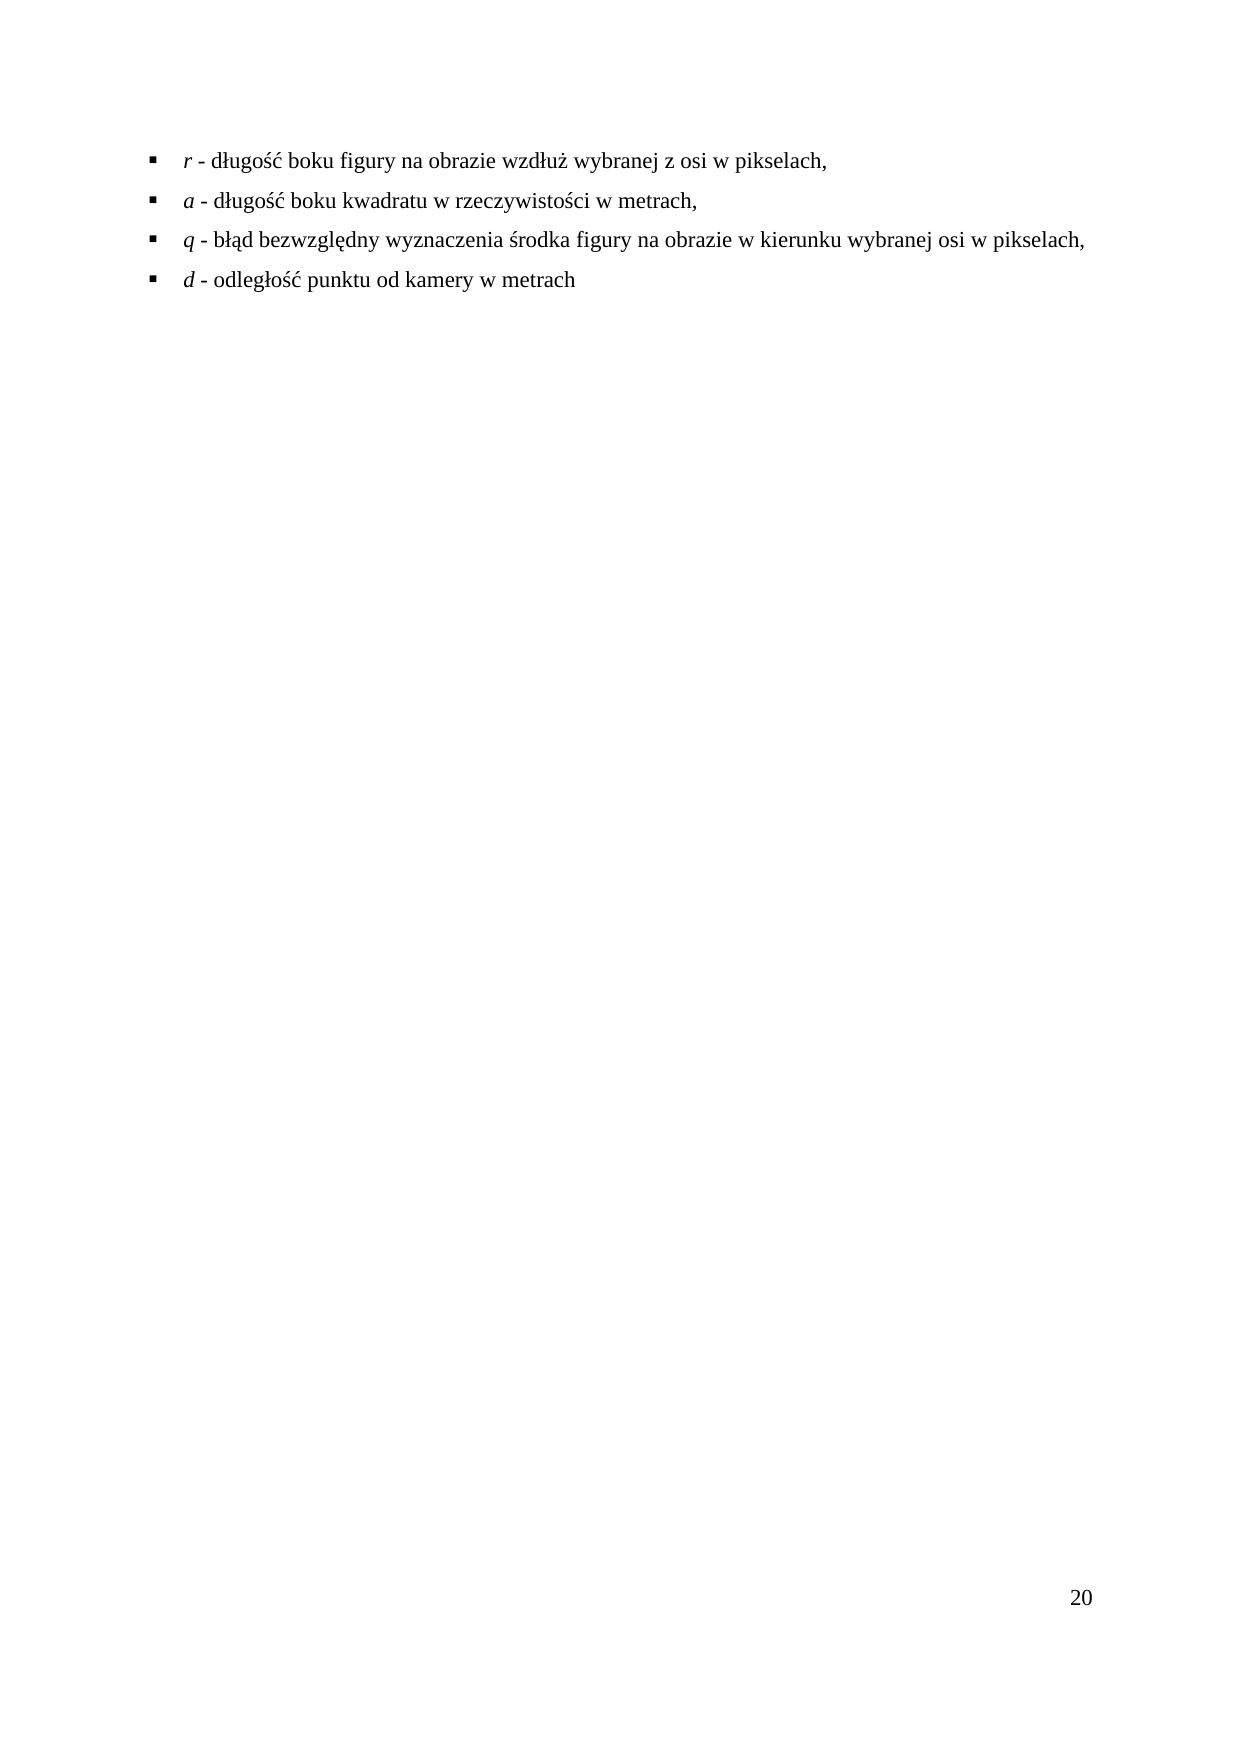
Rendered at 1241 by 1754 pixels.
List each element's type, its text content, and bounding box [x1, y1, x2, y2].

text d - odległość punktu od kamery w metrach [148, 266, 1093, 292]
text r - długość boku figury na obrazie wzdłuż wybranej z osi w pikselach, [148, 148, 1093, 174]
text q - błąd bezwzględny wyznaczenia środka figury na obrazie w kierunku wybranej osi w pikselach, [148, 227, 1093, 253]
text a - długość boku kwadratu w rzeczywistości w metrach, [148, 187, 1093, 213]
